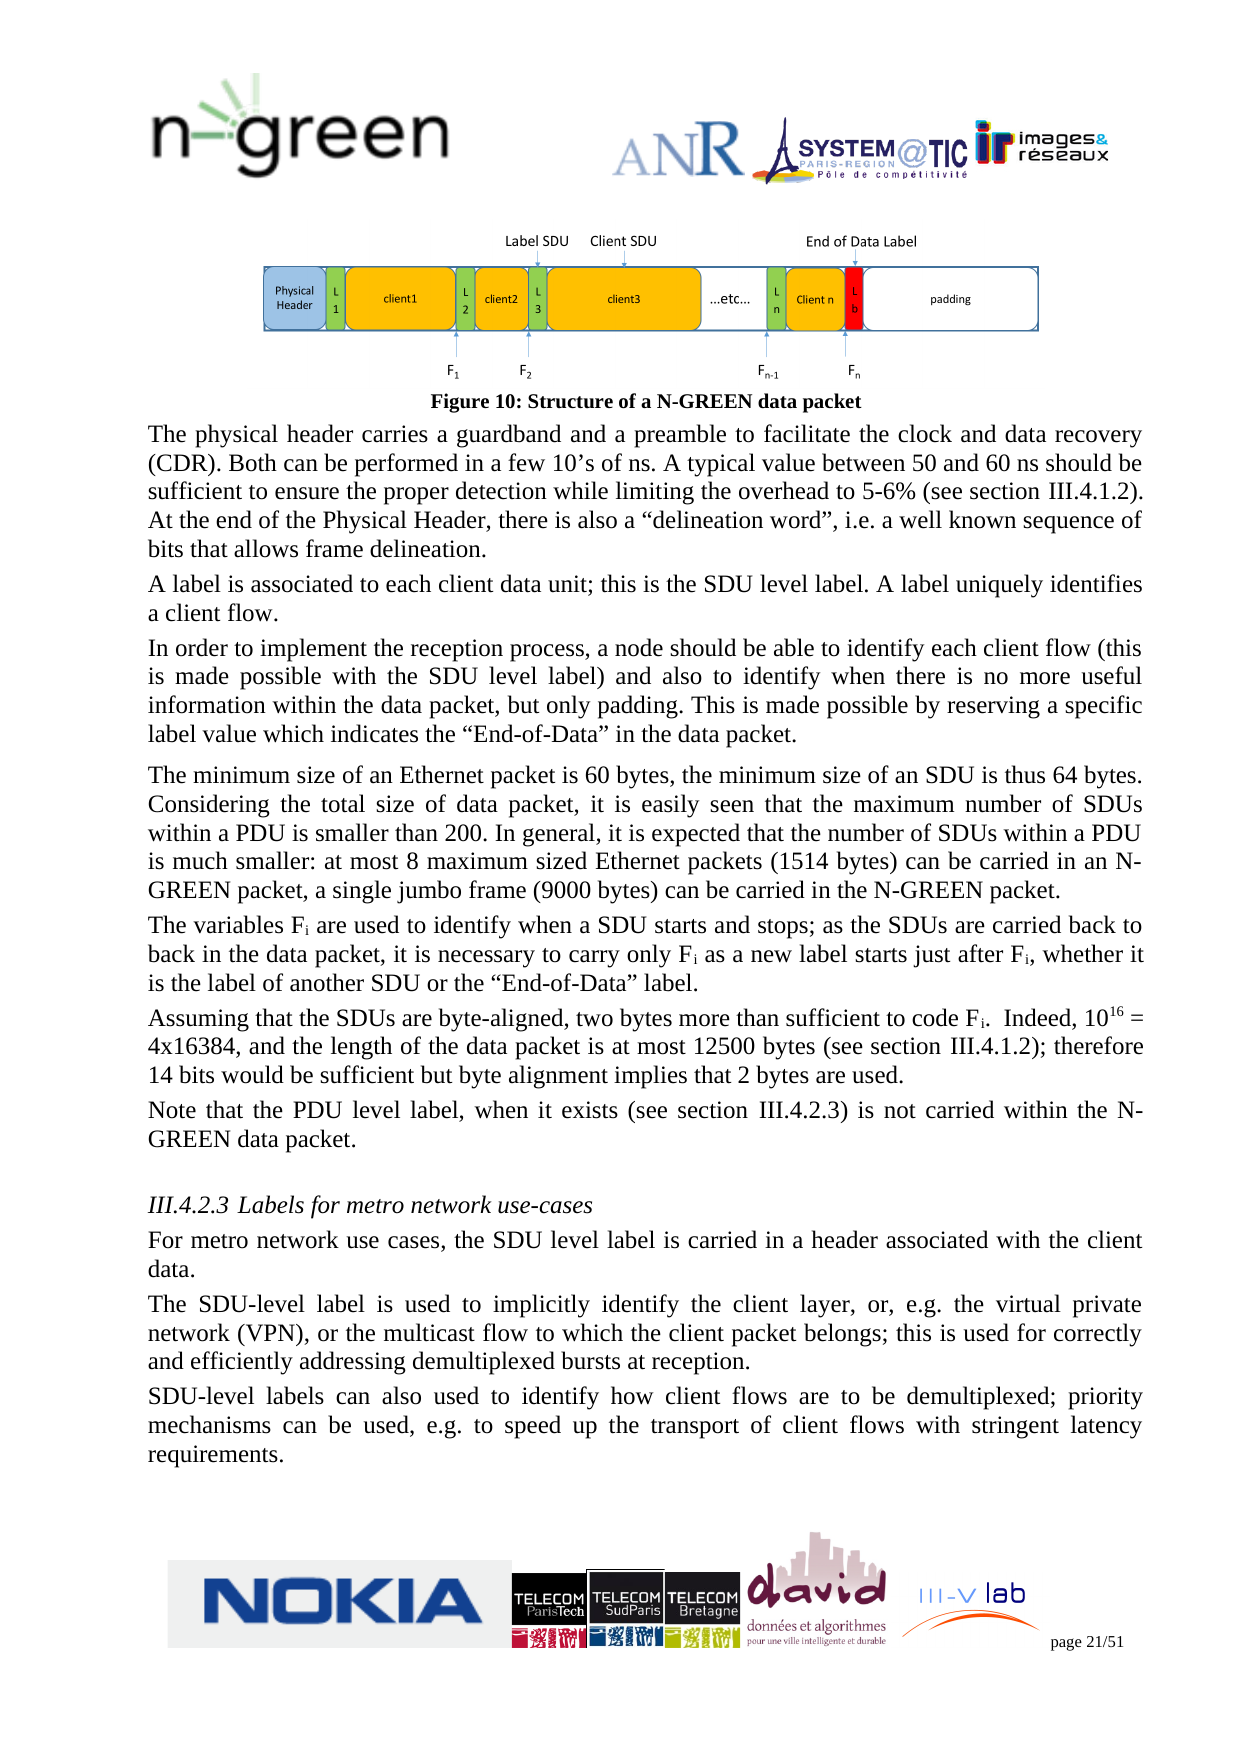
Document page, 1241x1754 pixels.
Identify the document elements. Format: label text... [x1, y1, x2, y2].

text Figure 10: Structure of a N-GREEN data packet [148, 388, 1144, 413]
text The SDU-level label is used to implicitly identify the client layer, or, e.g. the virtual private network (VPN), or the multicast flow to which the client packet belongs; this is used for correctly and efficiently addressing demultiplexed bursts at reception. [148, 1289, 1144, 1375]
text The minimum size of an Ethernet packet is 60 bytes, the minimum size of an SDU is thus 64 bytes. Considering the total size of data packet, it is easily seen that the maximum number of SDUs within a PDU is smaller than 200. In general, it is expected that the number of SDUs within a PDU is much smaller: at most 8 maximum sized Ethernet packets (1514 bytes) can be carried in an N-GREEN packet, a single jumbo frame (9000 bytes) can be carried in the N-GREEN packet. [148, 760, 1144, 904]
text Assuming that the SDUs are byte-aligned, two bytes more than sufficient to code Fi. Indeed, 1016 = 4x16384, and the length of the data packet is at most 12500 bytes (see section III.4.1.2); therefore 14 bits would be sufficient but byte alignment implies that 2 bytes are used. [148, 1003, 1144, 1089]
picture [246, 219, 1046, 389]
text The physical header carries a guardband and a preamble to facilitate the clock and data recovery (CDR). Both can be performed in a few 10’s of ns. A typical value between 50 and 60 ns should be sufficient to ensure the proper detection while limiting the overhead to 5-6% (see section III.4.1.2). At the end of the Physical Header, there is also a “delineation word”, i.e. a well known sequence of bits that allows frame delineation. [148, 419, 1144, 563]
text SDU-level labels can also used to identify how client flows are to be demultiplexed; priority mechanisms can be used, e.g. to speed up the transport of client flows with stringent latency requirements. [148, 1381, 1144, 1468]
subtitle Labels for metro network use-cases [148, 1190, 1144, 1219]
picture [147, 73, 454, 191]
text In order to implement the reception process, a node should be able to identify each client flow (this is made possible with the SDU level label) and also to identify when there is no more useful information within the data packet, but only padding. This is made possible by reserving a specific label value which indicates the “End-of-Data” in the data packet. [148, 633, 1144, 748]
text For metro network use cases, the SDU level label is carried in a header associated with the client data. [148, 1225, 1144, 1283]
text The variables Fi are used to identify when a SDU starts and stops; as the SDUs are carried back to back in the data packet, it is necessary to carry only Fi as a new label starts just after Fi, whether it is the label of another SDU or the “End-of-Data” label. [148, 910, 1144, 996]
text Note that the PDU level label, when it exists (see section III.4.2.3) is not carried within the N-GREEN data packet. [148, 1095, 1144, 1153]
text A label is associated to each client data unit; this is the SDU level label. A label uniquely identifies a client flow. [148, 569, 1144, 626]
picture [167, 1529, 1051, 1648]
picture [975, 93, 1109, 191]
